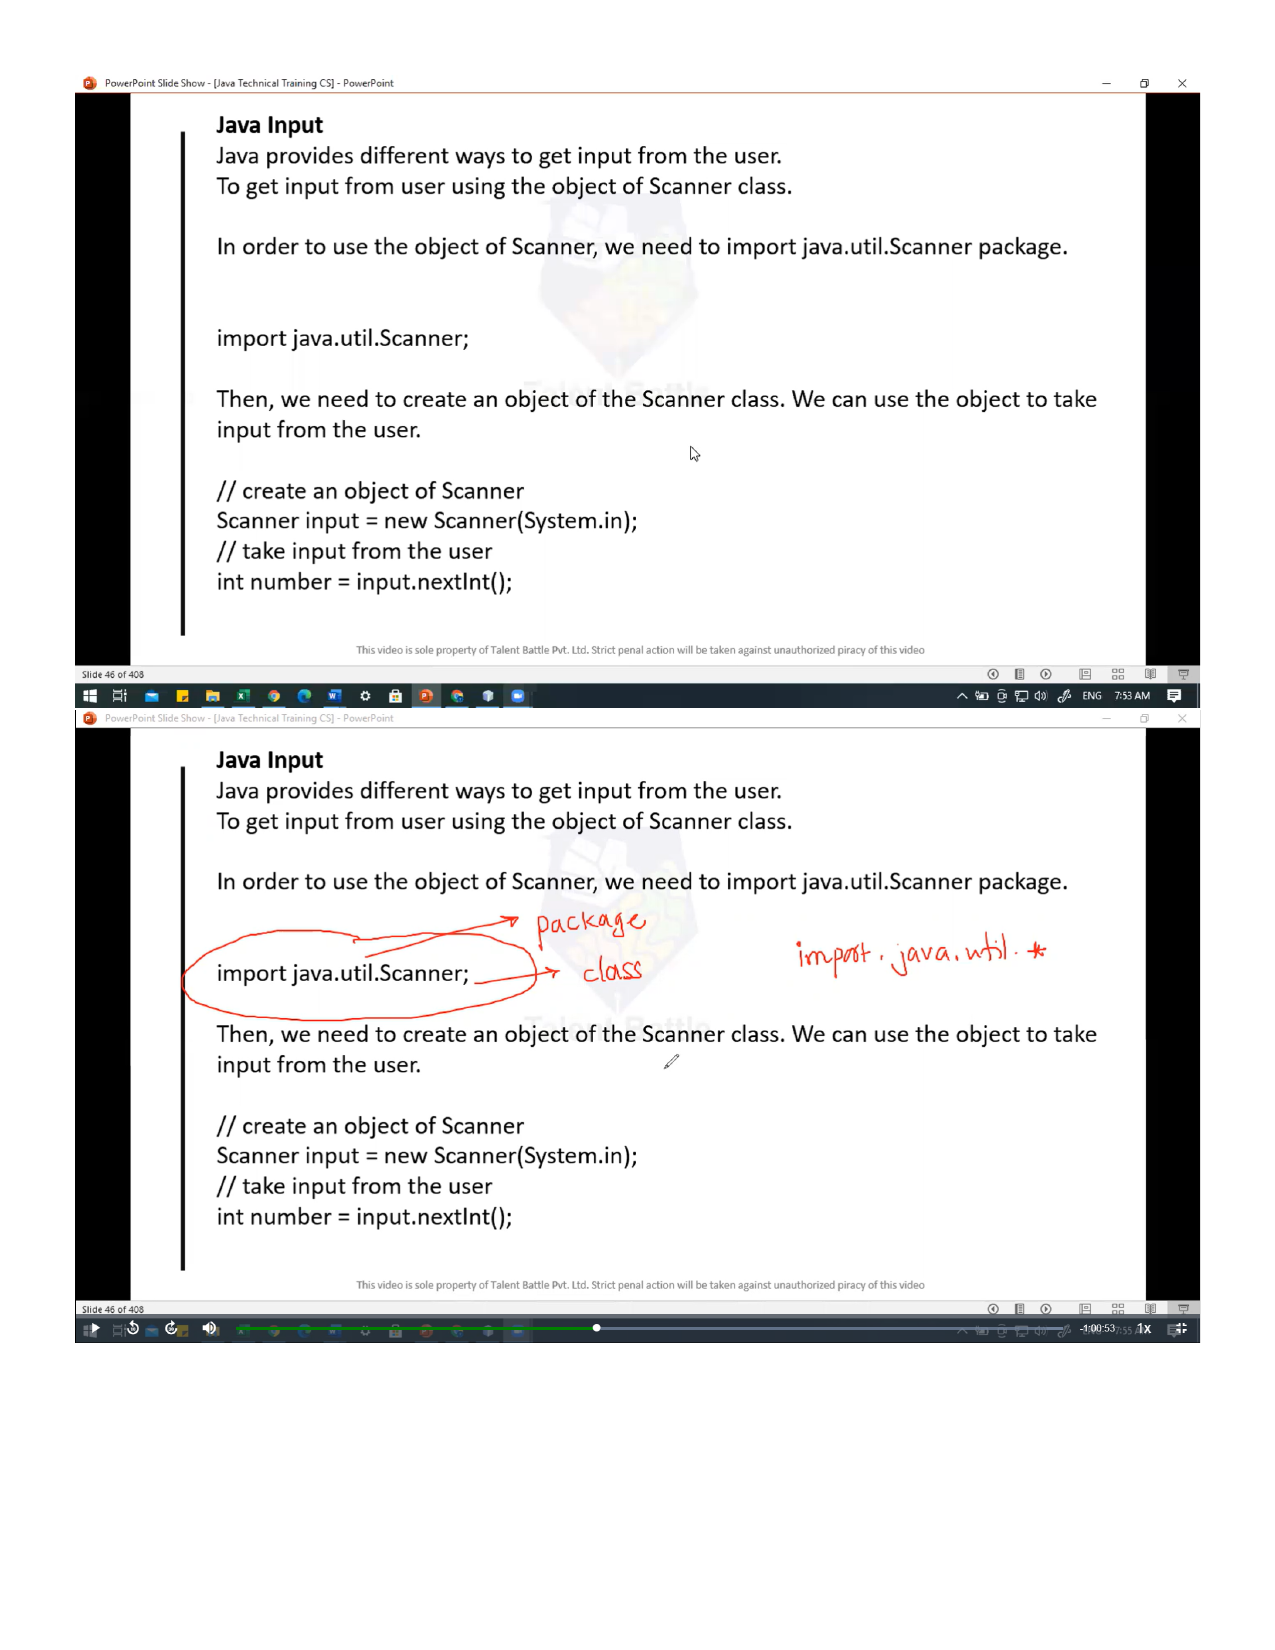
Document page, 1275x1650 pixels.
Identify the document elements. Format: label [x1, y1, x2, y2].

picture [75, 75, 1200, 708]
picture [75, 710, 1200, 1343]
